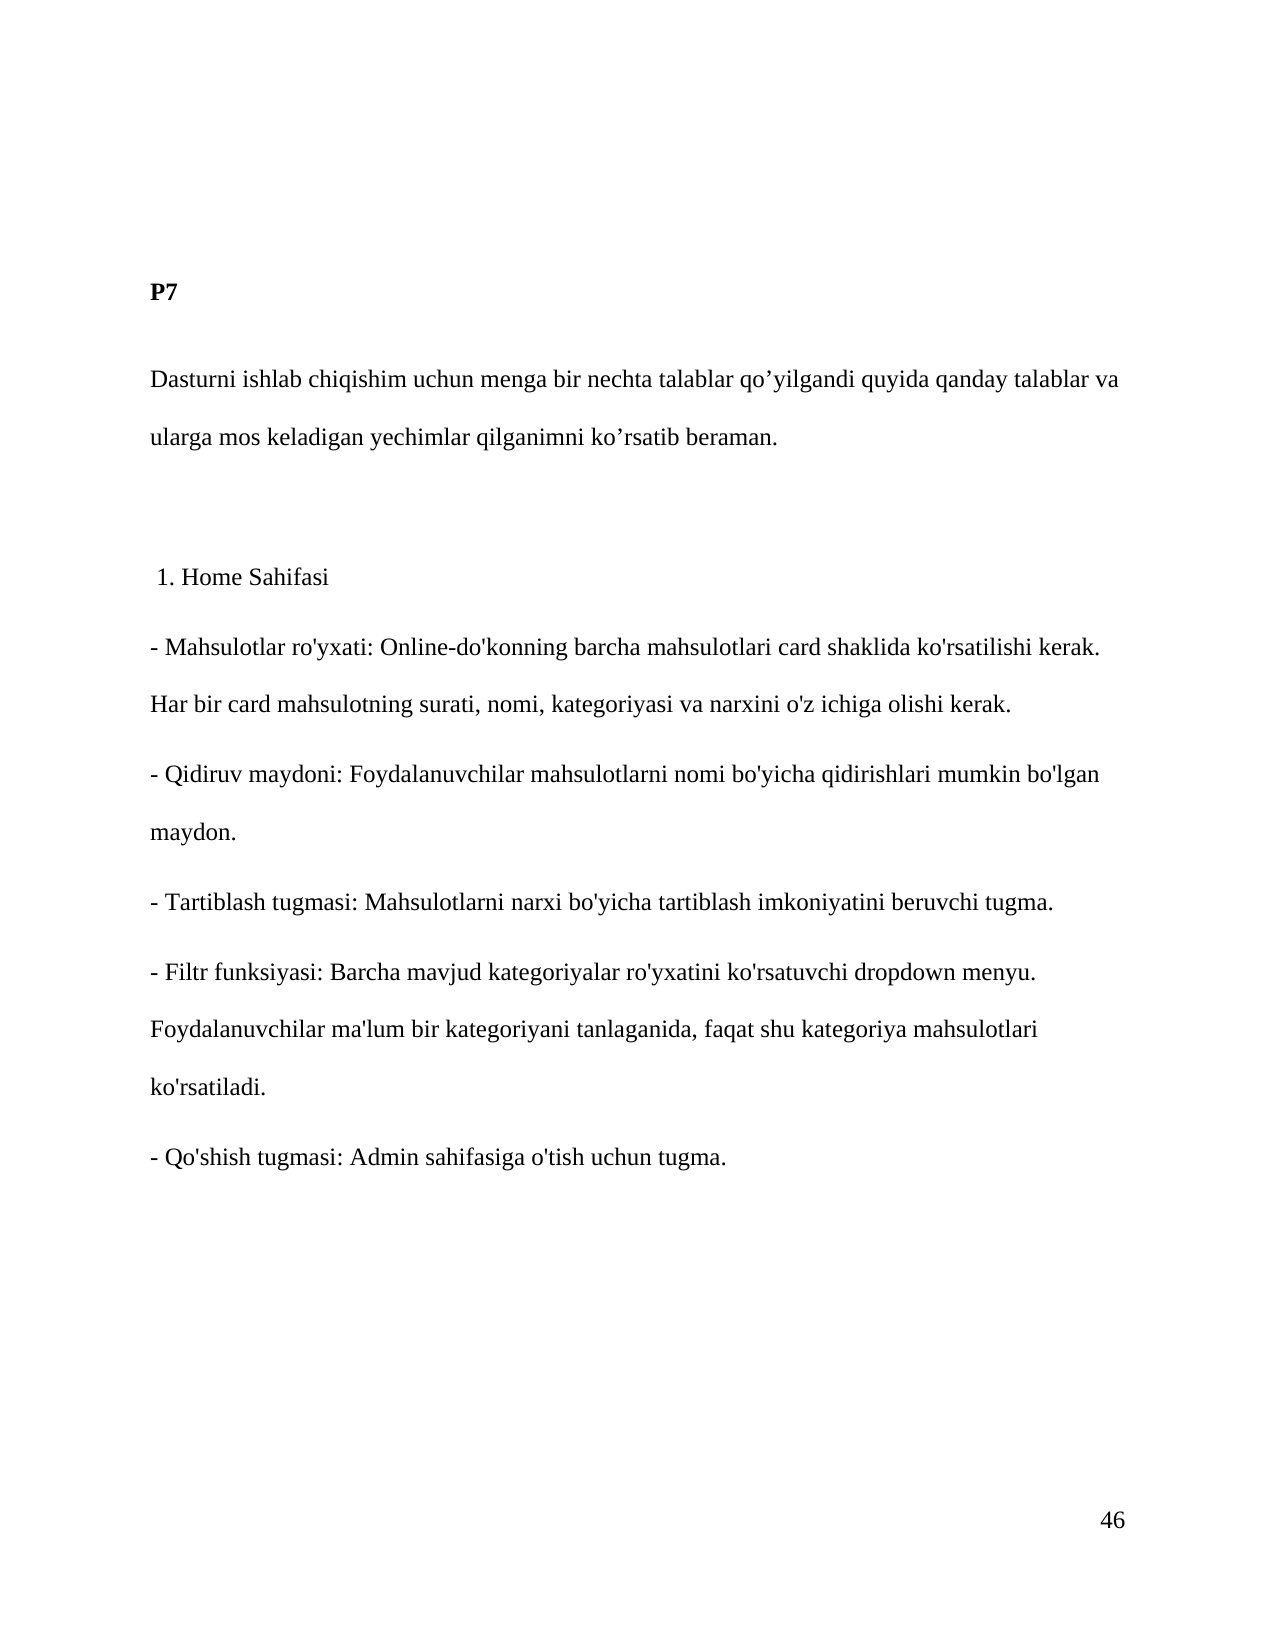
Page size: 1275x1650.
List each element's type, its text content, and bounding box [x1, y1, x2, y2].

text 1. Home Sahifasi [150, 562, 1125, 590]
text - Tartiblash tugmasi: Mahsulotlarni narxi bo'yicha tartiblash imkoniyatini beruvchi tugma. [150, 887, 1125, 915]
text - Qidiruv maydoni: Foydalanuvchilar mahsulotlarni nomi bo'yicha qidirishlari mumkin bo'lgan maydon. [150, 759, 1125, 845]
text - Mahsulotlar ro'yxati: Online-do'konning barcha mahsulotlari card shaklida ko'rsatilishi kerak. Har bir card mahsulotning surati, nomi, kategoriyasi va narxini o'z ichiga olishi kerak. [150, 632, 1125, 718]
text P7 [150, 277, 1125, 306]
text - Filtr funksiyasi: Barcha mavjud kategoriyalar ro'yxatini ko'rsatuvchi dropdown menyu. Foydalanuvchilar ma'lum bir kategoriyani tanlaganida, faqat shu kategoriya mahsulotlari ko'rsatiladi. [150, 957, 1125, 1100]
text - Qo'shish tugmasi: Admin sahifasiga o'tish uchun tugma. [150, 1142, 1125, 1170]
text Dasturni ishlab chiqishim uchun menga bir nechta talablar qo’yilgandi quyida qanday talablar va ularga mos keladigan yechimlar qilganimni ko’rsatib beraman. [150, 364, 1125, 450]
